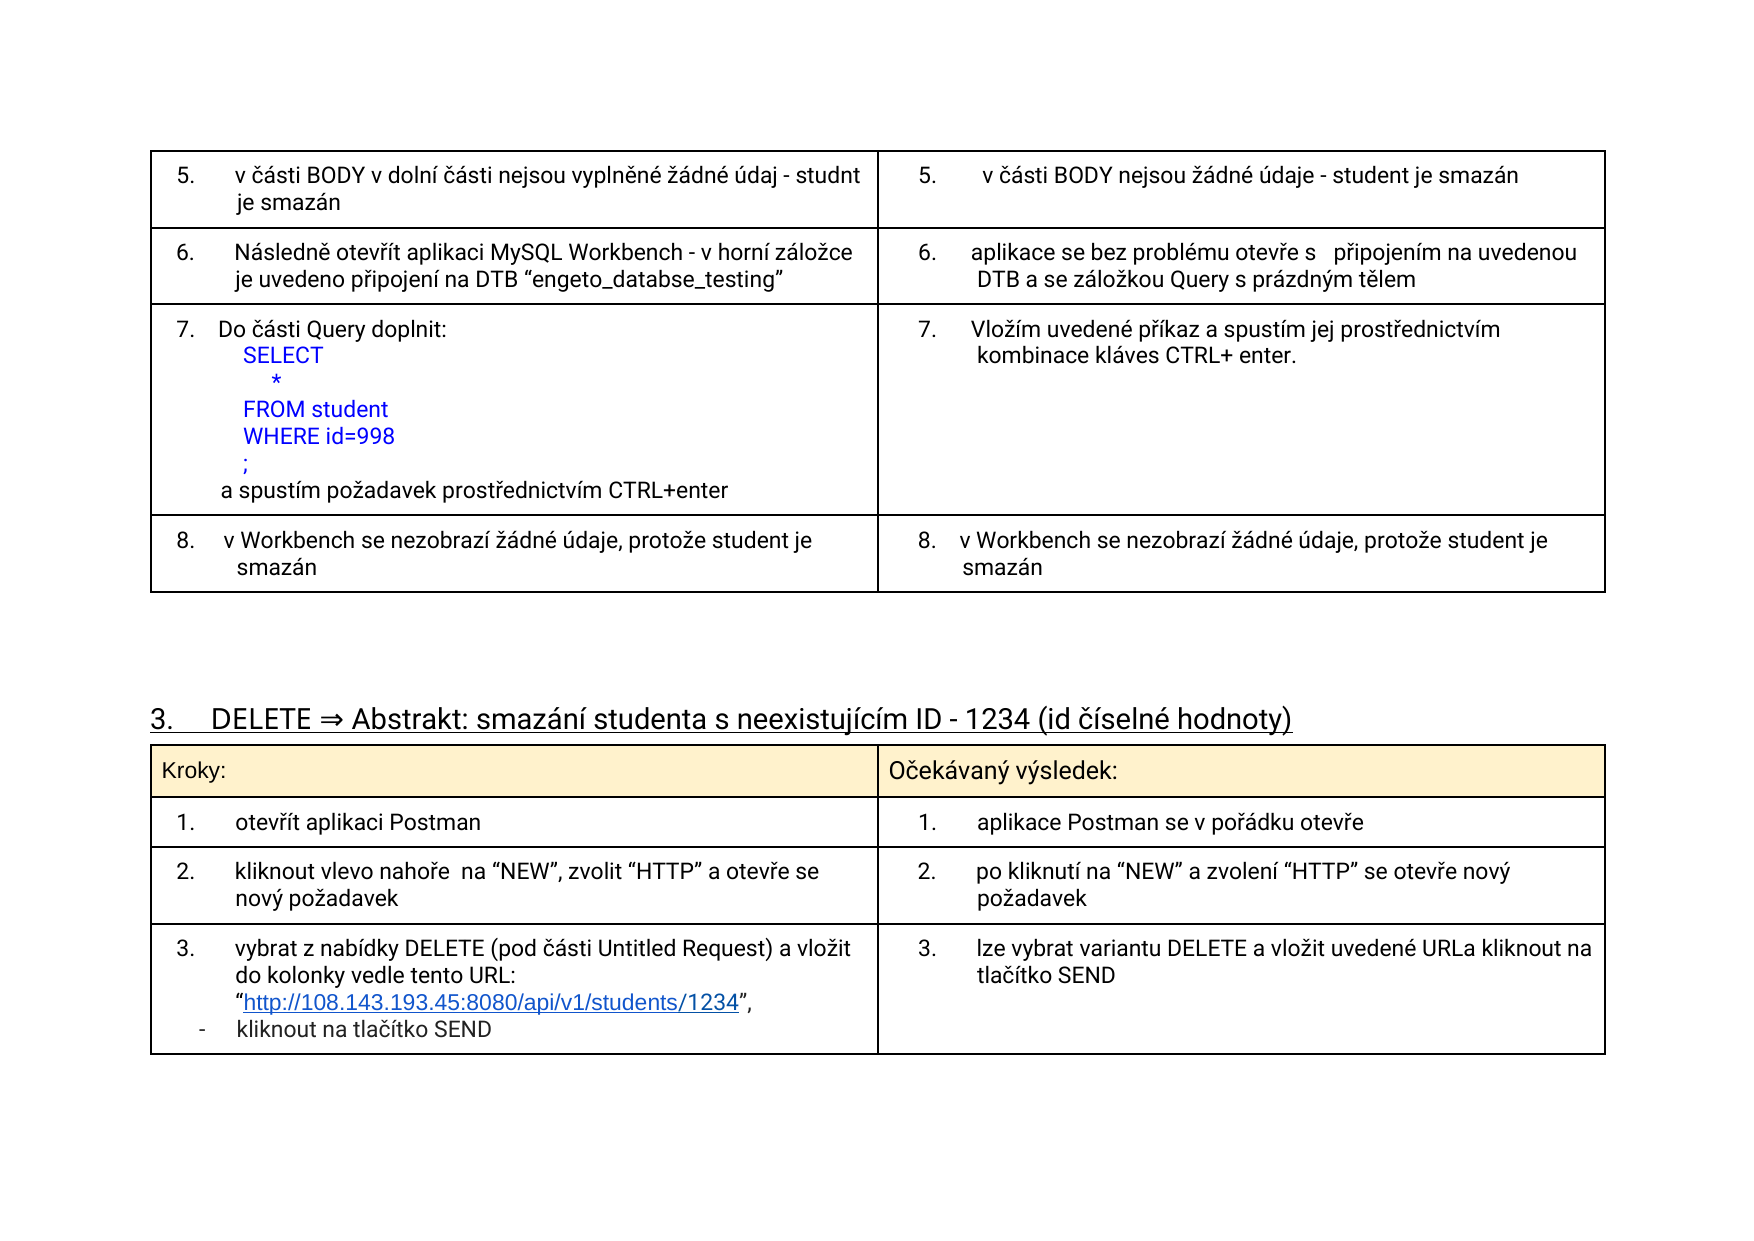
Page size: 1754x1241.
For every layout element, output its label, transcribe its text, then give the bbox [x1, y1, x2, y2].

text 3. Abstrakt: smazání studenta s neexistujícím ID - 1234 (id číselné hodnoty) [150, 698, 1604, 738]
